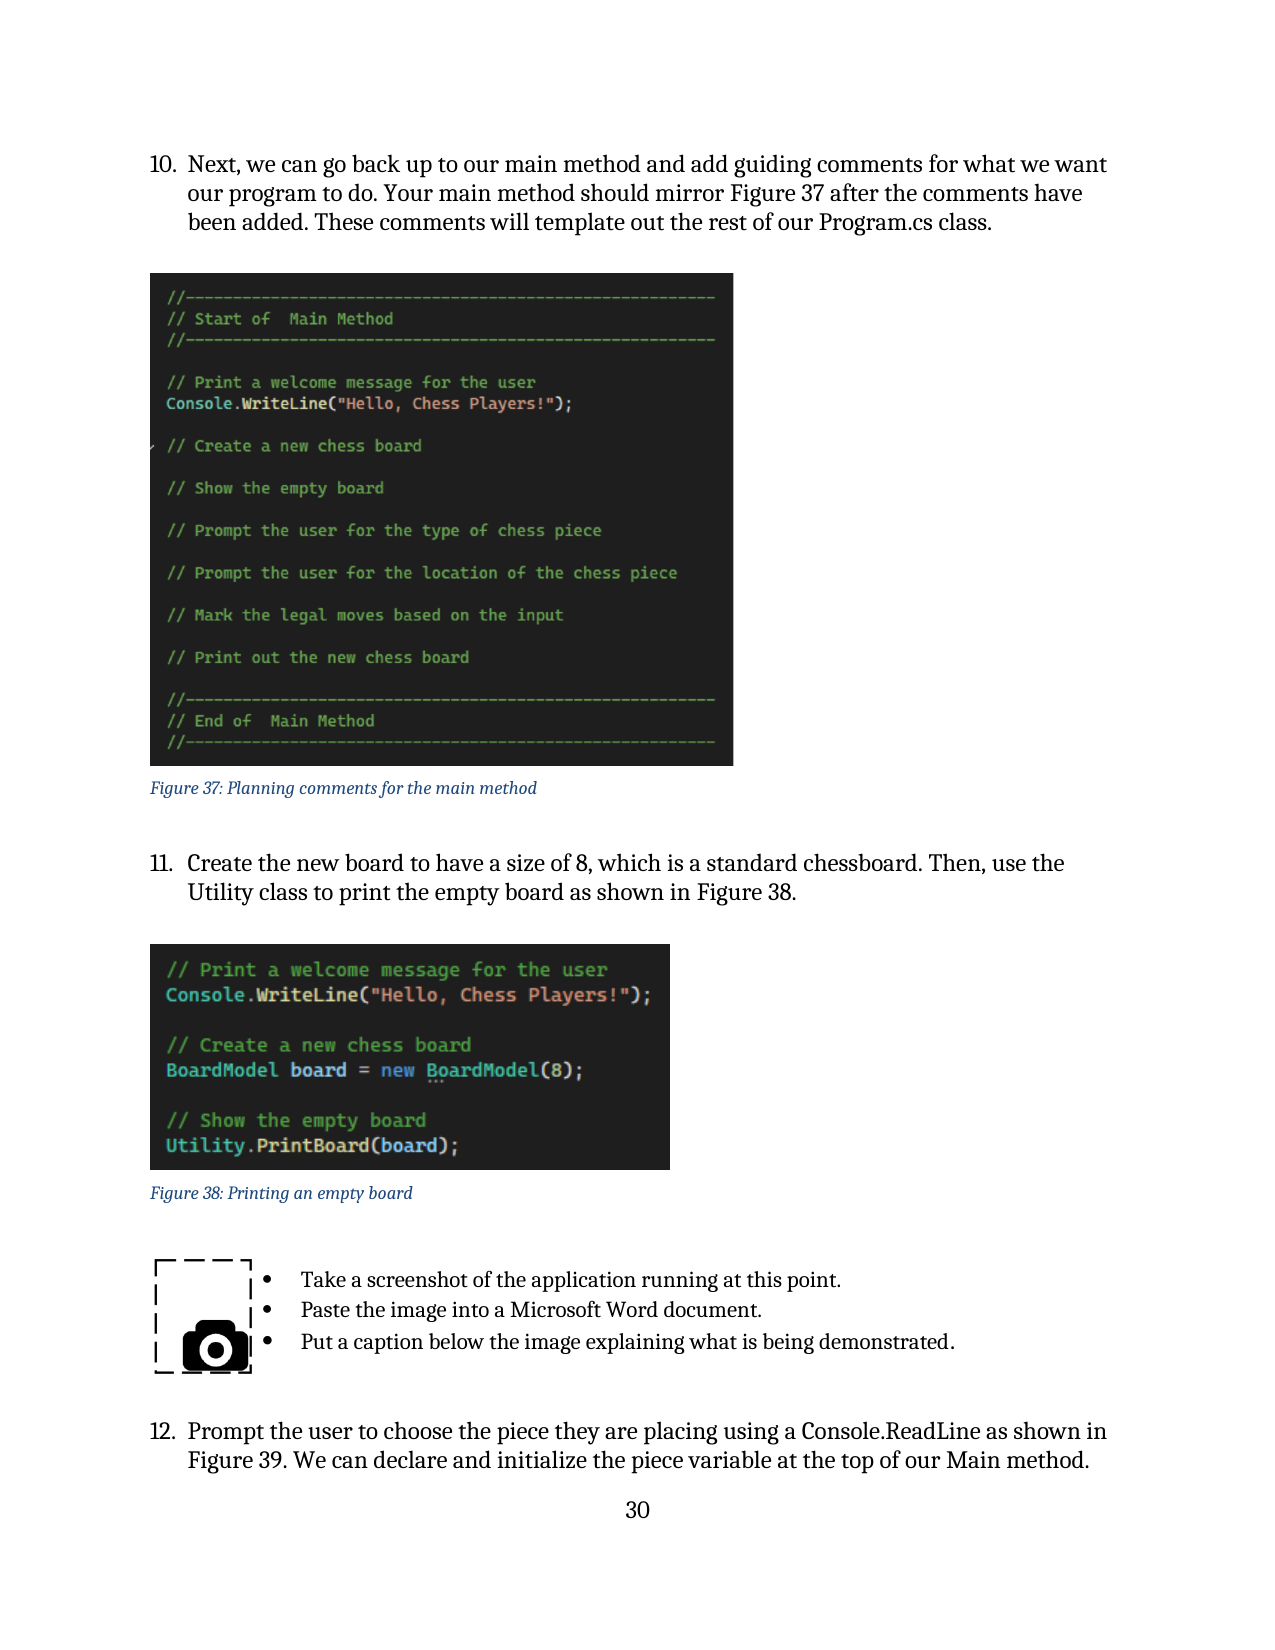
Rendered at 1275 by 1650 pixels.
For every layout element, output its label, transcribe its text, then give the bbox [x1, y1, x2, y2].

text Figure 37: Planning comments for the main method [150, 778, 1125, 799]
list Next, we can go back up to our main method and add guiding comments for what we want our program to do. Your main method should mirror Figure 37 after the comments have been added. These comments will template out the rest of our Program.cs class. [150, 150, 1125, 236]
list Prompt the user to choose the piece they are placing using a Console.ReadLine as shown in Figure 39. We can declare and initialize the piece variable at the top of our Main method. [150, 1417, 1125, 1474]
text Figure 38: Printing an empty board [150, 1182, 1125, 1204]
list Create the new board to have a size of 8, which is a standard chessboard. Then, use the Utility class to print the empty board as shown in Figure 38. [150, 849, 1125, 907]
picture [150, 273, 734, 766]
picture [150, 944, 670, 1170]
picture [150, 1253, 256, 1380]
